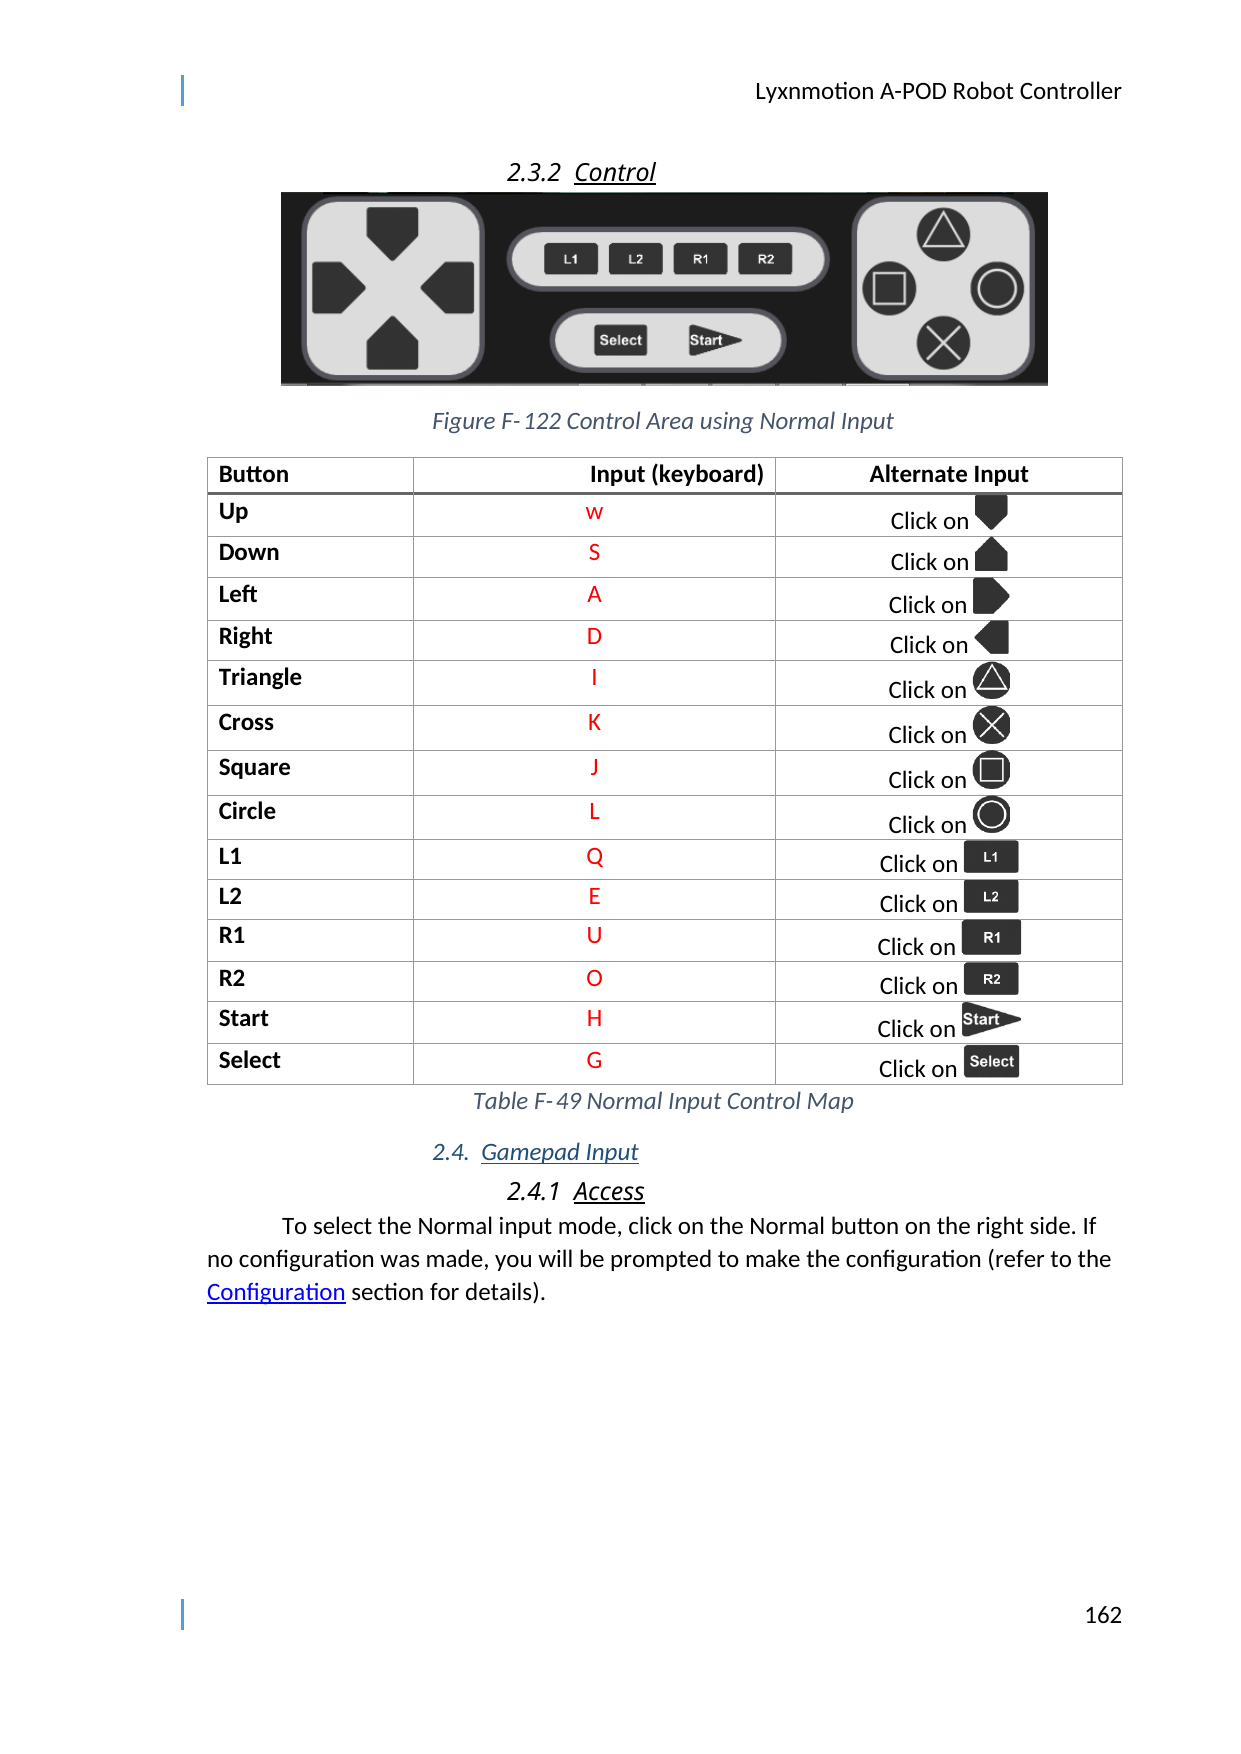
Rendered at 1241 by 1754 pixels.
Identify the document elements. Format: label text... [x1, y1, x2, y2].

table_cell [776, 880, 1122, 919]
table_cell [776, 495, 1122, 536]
picture [963, 880, 1019, 913]
picture [963, 1044, 1020, 1078]
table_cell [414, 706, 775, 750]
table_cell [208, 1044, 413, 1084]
picture [973, 577, 1010, 614]
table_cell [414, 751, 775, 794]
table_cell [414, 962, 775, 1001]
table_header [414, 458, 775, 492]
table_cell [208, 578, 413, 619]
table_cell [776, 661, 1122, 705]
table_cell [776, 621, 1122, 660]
picture [972, 661, 1010, 699]
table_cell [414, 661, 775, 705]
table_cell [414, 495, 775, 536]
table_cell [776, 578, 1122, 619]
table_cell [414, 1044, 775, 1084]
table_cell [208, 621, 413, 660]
picture [961, 919, 1022, 955]
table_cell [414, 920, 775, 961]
subtitle Access [507, 1173, 1122, 1208]
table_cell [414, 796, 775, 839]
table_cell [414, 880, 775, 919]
subtitle Control [507, 155, 1122, 189]
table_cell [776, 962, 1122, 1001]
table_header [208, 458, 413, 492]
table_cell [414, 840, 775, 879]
picture [975, 495, 1008, 530]
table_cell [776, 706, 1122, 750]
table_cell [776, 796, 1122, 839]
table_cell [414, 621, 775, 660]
picture [975, 536, 1008, 571]
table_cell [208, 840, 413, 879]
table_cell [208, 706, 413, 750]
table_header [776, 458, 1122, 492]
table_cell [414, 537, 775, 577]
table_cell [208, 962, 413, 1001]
picture [963, 962, 1019, 995]
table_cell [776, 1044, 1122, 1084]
text To select the Normal input mode, click on the Normal button on the right side. If no configuration was made, you will be prompted to make the configuration (refer to the Configuration section for details). [207, 1210, 1122, 1307]
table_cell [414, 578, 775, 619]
picture [972, 795, 1010, 833]
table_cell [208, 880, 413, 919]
picture [961, 1001, 1022, 1037]
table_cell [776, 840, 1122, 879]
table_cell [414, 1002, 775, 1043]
picture [972, 750, 1010, 789]
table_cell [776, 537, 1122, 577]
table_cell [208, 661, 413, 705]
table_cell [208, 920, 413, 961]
picture [974, 620, 1009, 654]
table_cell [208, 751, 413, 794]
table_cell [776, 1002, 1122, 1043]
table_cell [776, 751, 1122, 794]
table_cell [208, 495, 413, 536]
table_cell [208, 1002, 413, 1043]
picture [972, 706, 1010, 744]
picture [963, 840, 1019, 873]
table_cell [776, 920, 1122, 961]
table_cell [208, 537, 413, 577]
subtitle Gamepad Input [432, 1136, 1122, 1167]
picture [281, 191, 1048, 387]
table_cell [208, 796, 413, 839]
